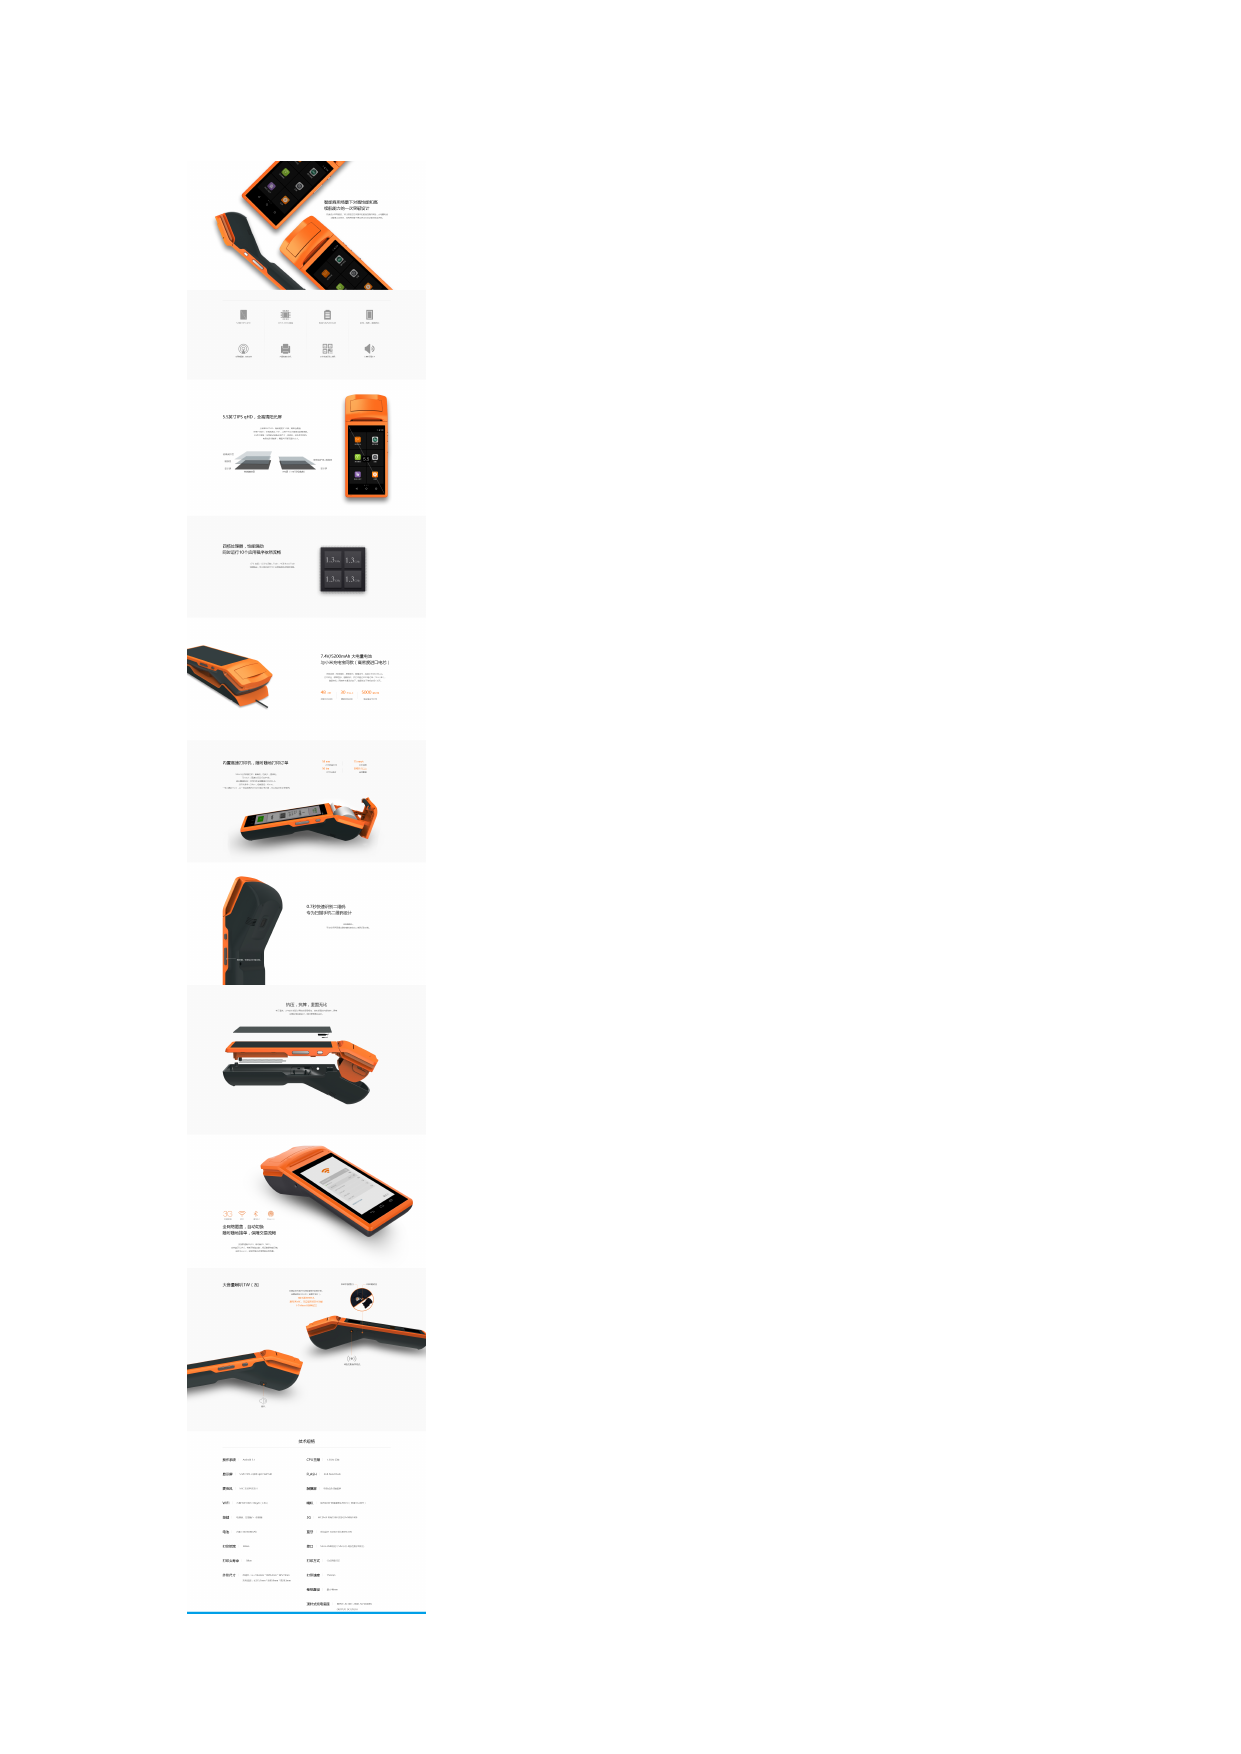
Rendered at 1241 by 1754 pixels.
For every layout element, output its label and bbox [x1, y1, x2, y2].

picture [187, 161, 426, 1611]
